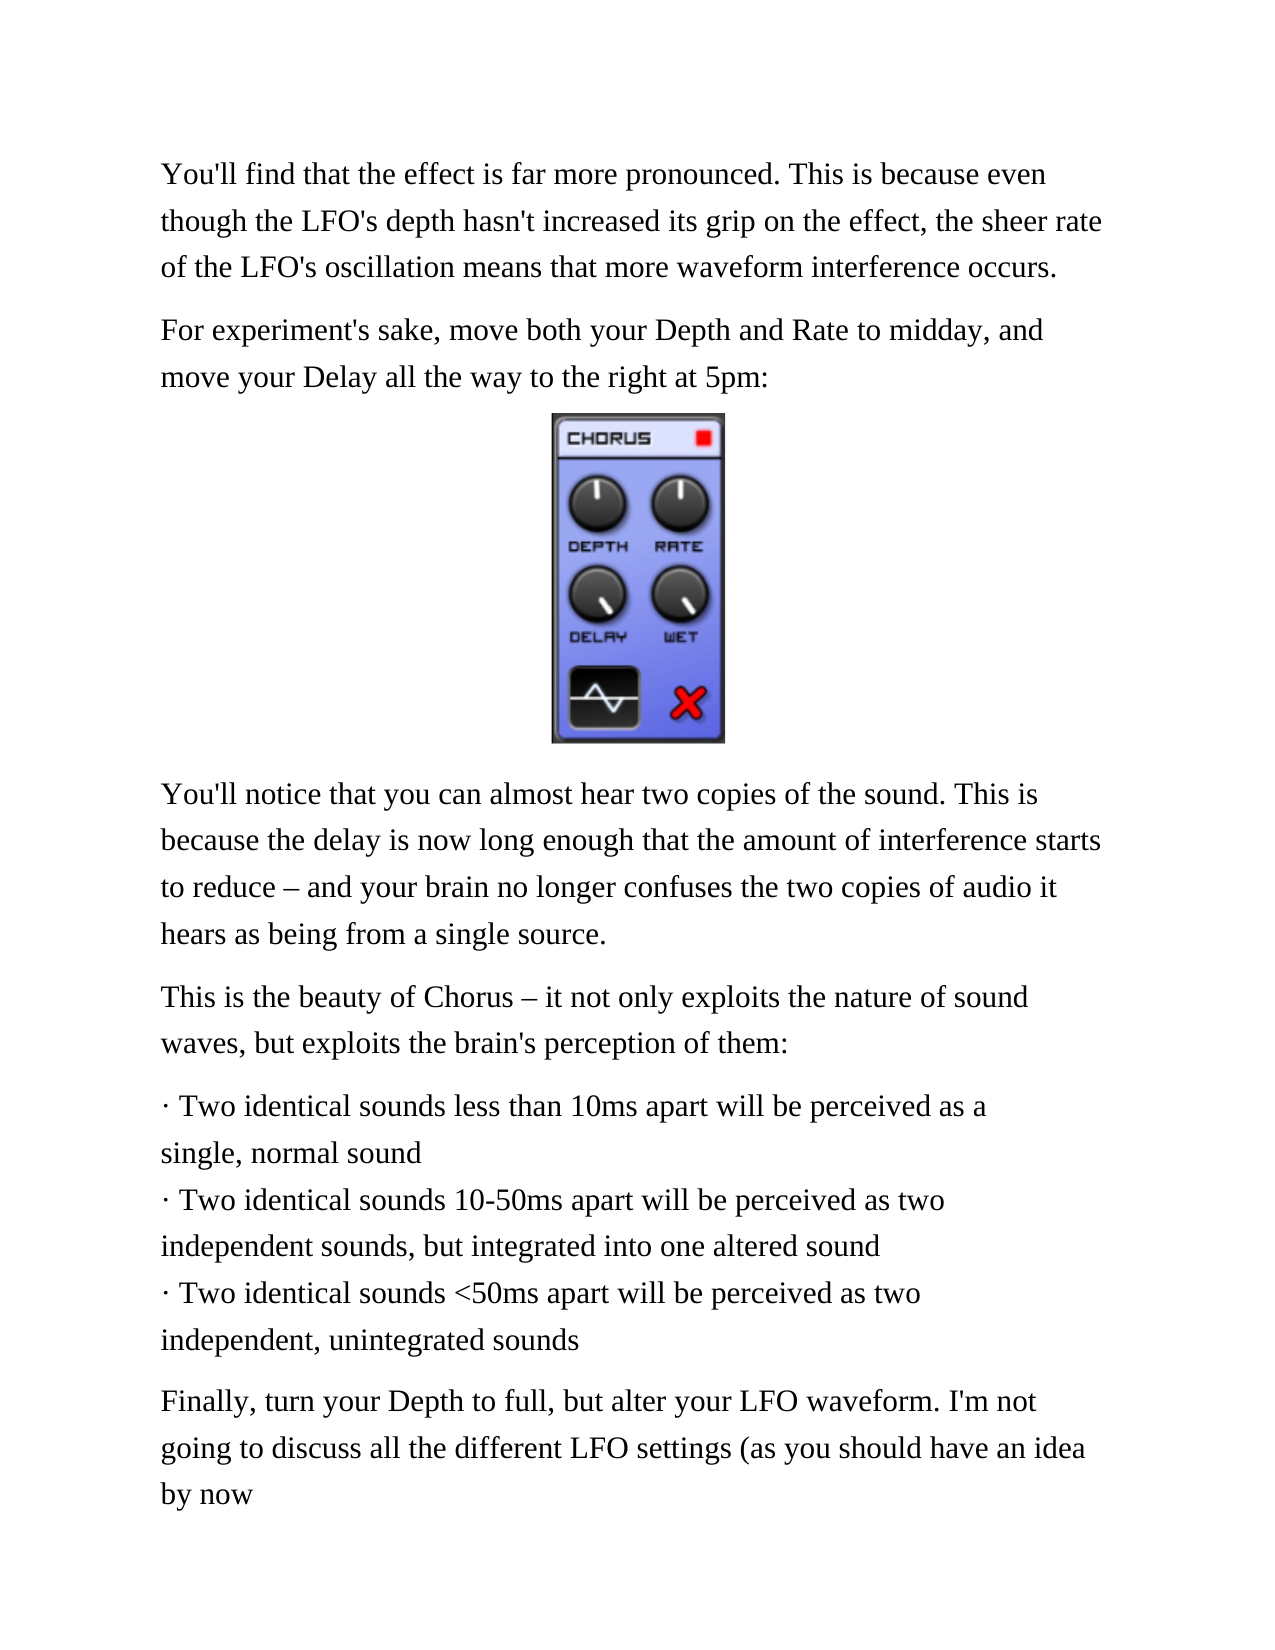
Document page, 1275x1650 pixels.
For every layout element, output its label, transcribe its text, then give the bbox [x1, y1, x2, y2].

text You'll find that the effect is far more pronounced. This is because even though the LFO's depth hasn't increased its grip on the effect, the sheer rate of the LFO's oscillation means that more waveform interference occurs. [160, 155, 1106, 284]
text This is the beauty of Chorus – it not only exploits the nature of sound waves, but exploits the brain's perception of them: [160, 978, 1106, 1061]
picture [551, 413, 726, 432]
list Two identical sounds <50ms apart will be perceived as two independent, unintegrated sounds [160, 1274, 1087, 1357]
text Finally, turn your Depth to full, but alter your LFO waveform. I'm not going to discuss all the different LFO settings (as you should have an idea by now [160, 1382, 1115, 1511]
text You'll notice that you can almost hear two copies of the sound. This is because the delay is now long enough that the amount of interference starts to reduce – and your brain no longer confuses the two copies of audio it hears as being from a single source. [160, 432, 1106, 951]
list Two identical sounds 10-50ms apart will be perceived as two independent sounds, but integrated into one altered sound [160, 1181, 1103, 1263]
list Two identical sounds less than 10ms apart will be perceived as a single, normal sound [160, 1087, 1075, 1170]
text For experiment's sake, move both your Depth and Rate to midday, and move your Delay all the way to the right at 5pm: [160, 311, 1096, 394]
